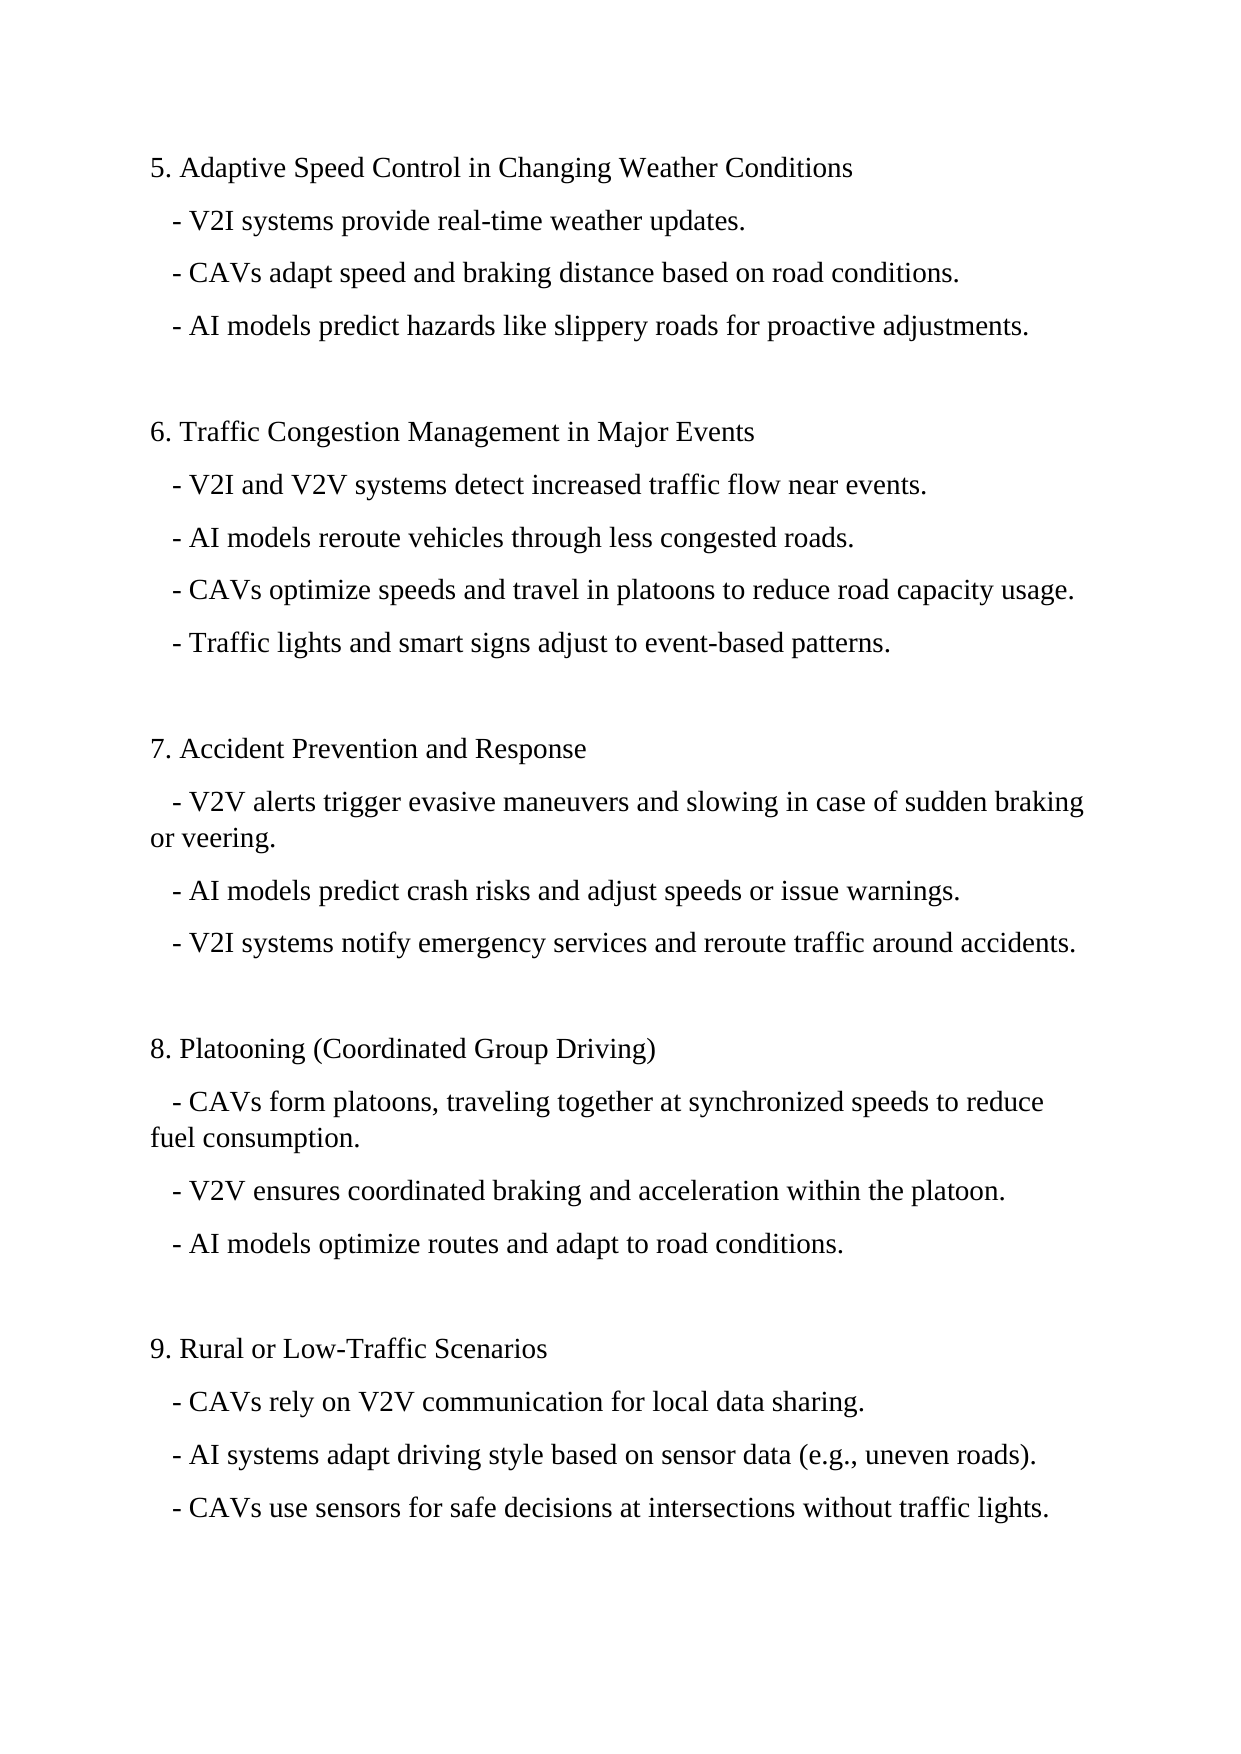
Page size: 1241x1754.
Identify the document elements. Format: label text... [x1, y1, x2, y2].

text 7. Accident Prevention and Response [150, 731, 1090, 764]
text - AI models predict crash risks and adjust speeds or issue warnings. [150, 873, 1090, 906]
text - V2V alerts trigger evasive maneuvers and slowing in case of sudden braking or veering. [150, 784, 1090, 853]
text 9. Rural or Low-Traffic Scenarios [150, 1331, 1090, 1365]
text - V2I systems provide real-time weather updates. [150, 203, 1090, 236]
text 8. Platooning (Coordinated Group Driving) [150, 1031, 1090, 1065]
text - V2I systems notify emergency services and reroute traffic around accidents. [150, 926, 1090, 959]
text - V2V ensures coordinated braking and acceleration within the platoon. [150, 1173, 1090, 1206]
text - CAVs rely on V2V communication for local data sharing. [150, 1384, 1090, 1418]
text - CAVs form platoons, traveling together at synchronized speeds to reduce fuel consumption. [150, 1084, 1090, 1154]
text - AI models predict hazards like slippery roads for proactive adjustments. [150, 308, 1090, 342]
text 6. Traffic Congestion Management in Major Events [150, 414, 1090, 448]
text 5. Adaptive Speed Control in Changing Weather Conditions [150, 150, 1090, 183]
text - AI models optimize routes and adapt to road conditions. [150, 1226, 1090, 1259]
text - CAVs use sensors for safe decisions at intersections without traffic lights. [150, 1490, 1090, 1523]
text - CAVs optimize speeds and travel in platoons to reduce road capacity usage. [150, 572, 1090, 606]
text - CAVs adapt speed and braking distance based on road conditions. [150, 256, 1090, 289]
text - Traffic lights and smart signs adjust to event-based patterns. [150, 625, 1090, 659]
text - AI models reroute vehicles through less congested roads. [150, 520, 1090, 553]
text - AI systems adapt driving style based on sensor data (e.g., uneven roads). [150, 1437, 1090, 1471]
text - V2I and V2V systems detect increased traffic flow near events. [150, 467, 1090, 500]
